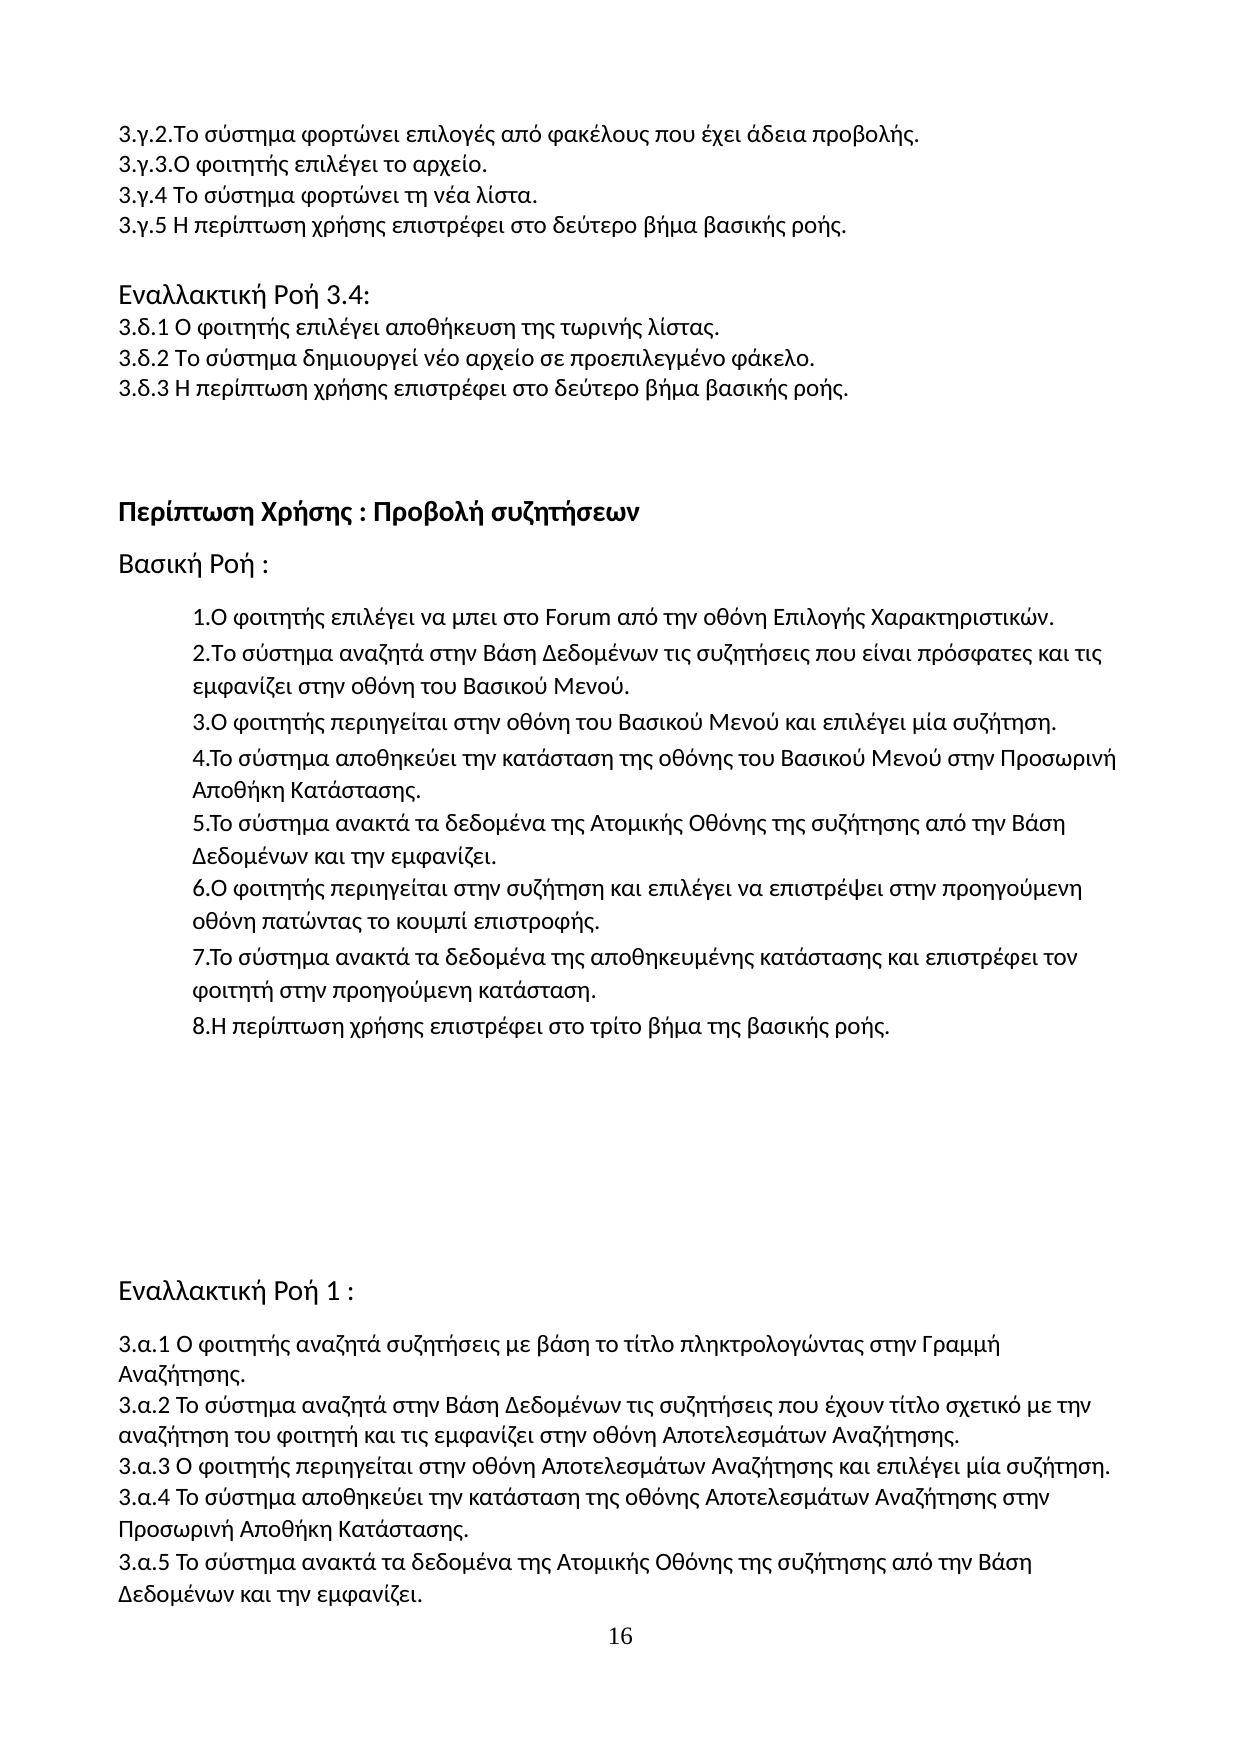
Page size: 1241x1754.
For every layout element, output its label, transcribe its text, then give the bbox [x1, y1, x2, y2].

text 1.Ο φοιτητής επιλέγει να μπει στο Forum από την οθόνη Επιλογής Χαρακτηριστικών. [192, 601, 1122, 632]
text Περίπτωση Χρήσης : Προβολή συζητήσεων [118, 493, 1122, 528]
text 2.Tο σύστημα αναζητά στην Βάση Δεδομένων τις συζητήσεις που είναι πρόσφατες και τις εμφανίζει στην οθόνη του Βασικού Μενού. [192, 637, 1122, 701]
text 8.Η περίπτωση χρήσης επιστρέφει στο τρίτο βήμα της βασικής ροής. [118, 1010, 1122, 1040]
text Βασική Ροή : [118, 545, 1122, 581]
text 3.α.1 Ο φοιτητής αναζητά συζητήσεις με βάση το τίτλο πληκτρολογώντας στην Γραμμή Αναζήτησης. [118, 1328, 1122, 1389]
text 3.α.3 Ο φοιτητής περιηγείται στην οθόνη Αποτελεσμάτων Αναζήτησης και επιλέγει μία συζήτηση. [118, 1450, 1122, 1481]
text 3.γ.4 Το σύστημα φορτώνει τη νέα λίστα. [118, 179, 1122, 210]
text 3.Ο φοιτητής περιηγείται στην οθόνη του Βασικού Μενού και επιλέγει μία συζήτηση. [192, 706, 1122, 737]
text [118, 1481, 1122, 1609]
text Εναλλακτική Ροή 3.4: 3.δ.1 Ο φοιτητής επιλέγει αποθήκευση της τωρινής λίστας. 3.δ.2 Το σύστημα δημιουργεί νέο αρχείο σε προεπιλεγμένο φάκελο. 3.δ.3 Η περίπτωση χρήσης επιστρέφει στο δεύτερο βήμα βασικής ροής. [118, 240, 1122, 432]
text 3.γ.5 Η περίπτωση χρήσης επιστρέφει στο δεύτερο βήμα βασικής ροής. [118, 210, 1122, 240]
text 3.α.2 Το σύστημα αναζητά στην Βάση Δεδομένων τις συζητήσεις που έχουν τίτλο σχετικό με την αναζήτηση του φοιτητή και τις εμφανίζει στην οθόνη Αποτελεσμάτων Αναζήτησης. [118, 1389, 1122, 1450]
text 7.Το σύστημα ανακτά τα δεδομένα της αποθηκευμένης κατάστασης και επιστρέφει τον φοιτητή στην προηγούμενη κατάσταση. [192, 941, 1122, 1004]
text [118, 118, 1122, 179]
text Εναλλακτική Ροή 1 : [118, 1272, 1122, 1307]
text 4.Το σύστημα αποθηκεύει την κατάσταση της οθόνης του Βασικού Μενού στην Προσωρινή Αποθήκη Κατάστασης. 5.Το σύστημα ανακτά τα δεδομένα της Ατομικής Οθόνης της συζήτησης από την Βάση Δεδομένων και την εμφανίζει. 6.Ο φοιτητής περιηγείται στην συζήτηση και επιλέγει να επιστρέψει στην προηγούμενη οθόνη πατώντας το κουμπί επιστροφής. [192, 742, 1122, 936]
